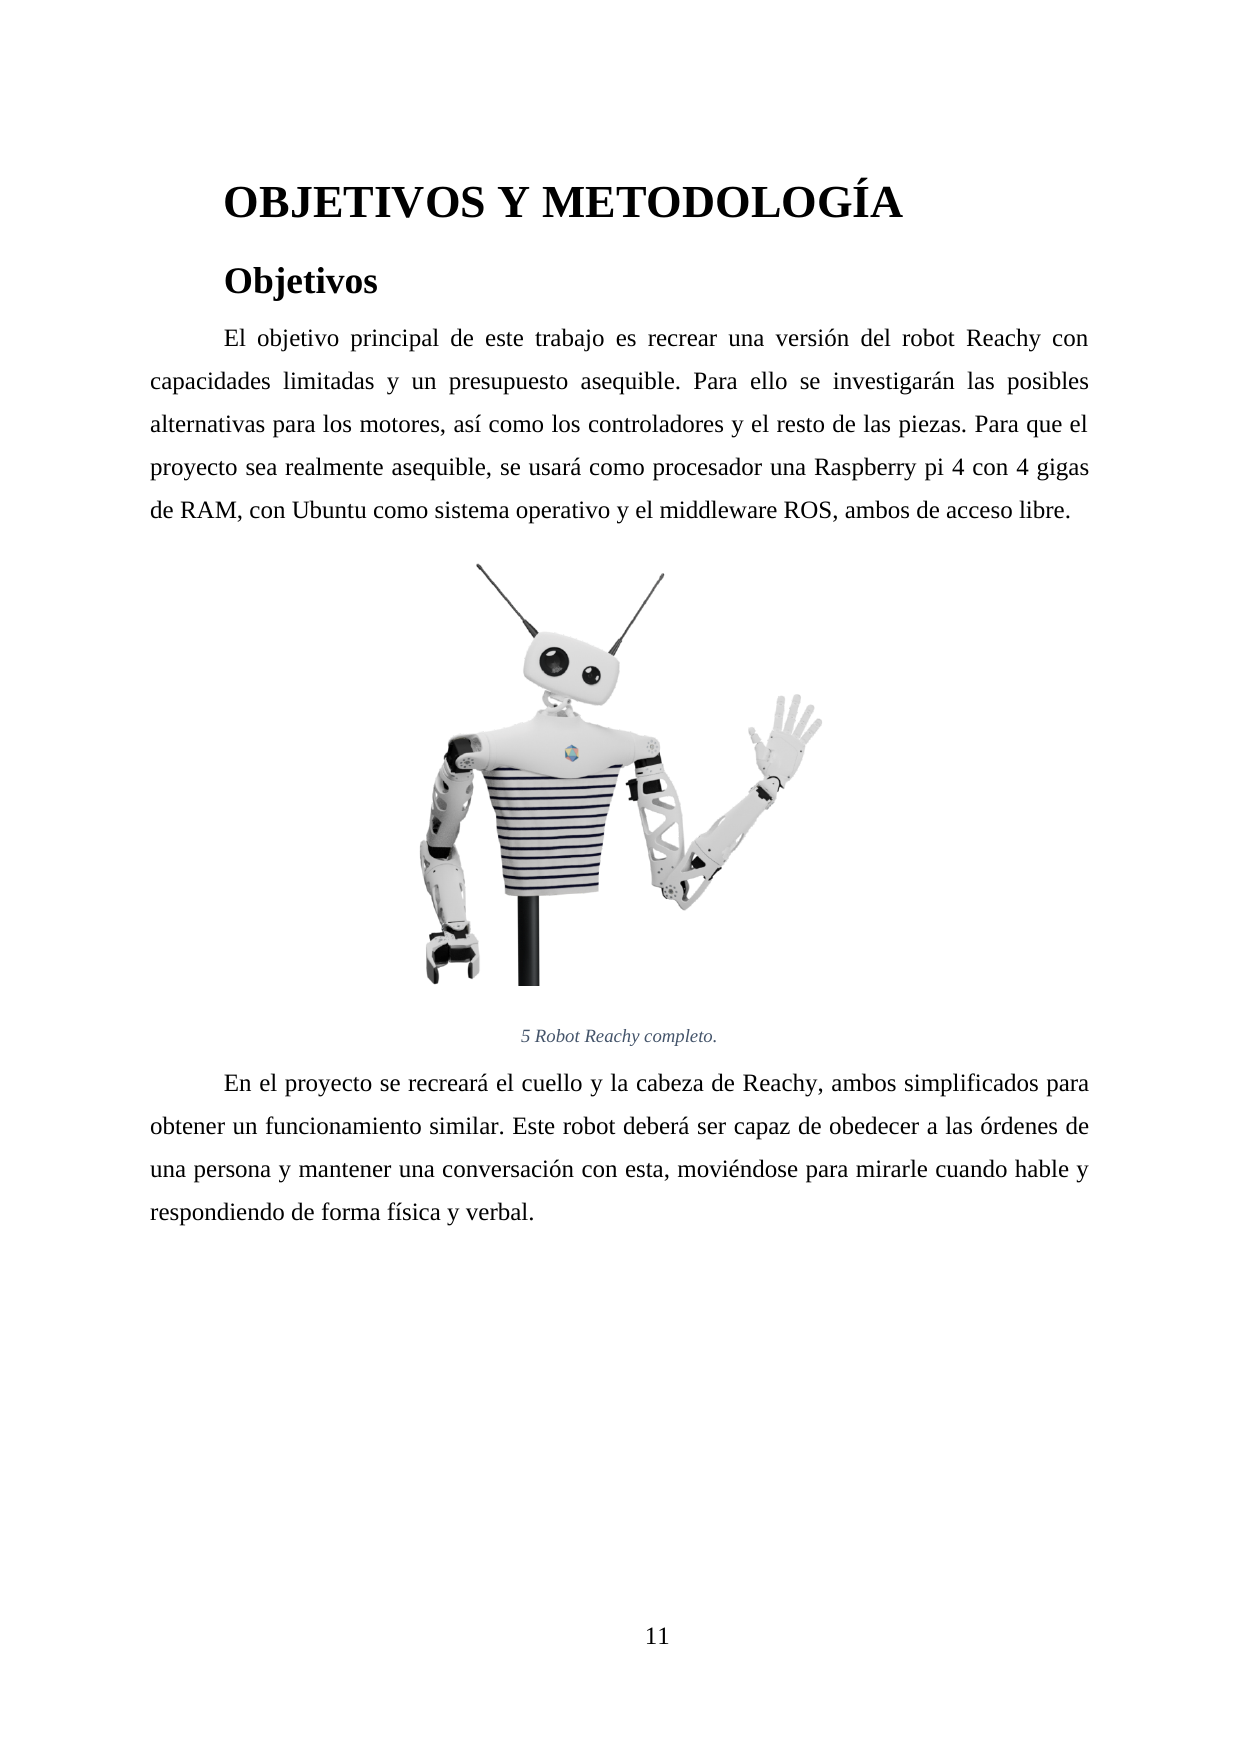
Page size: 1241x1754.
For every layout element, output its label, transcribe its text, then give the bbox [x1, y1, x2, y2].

subtitle Objetivos [150, 258, 1090, 301]
subtitle Objetivos y metodología [150, 175, 1090, 228]
text El objetivo principal de este trabajo es recrear una versión del robot Reachy con capacidades limitadas y un presupuesto asequible. Para ello se investigarán las posibles alternativas para los motores, así como los controladores y el resto de las piezas. Para que el proyecto sea realmente asequible, se usará como procesador una Raspberry pi 4 con 4 gigas de RAM, con Ubuntu como sistema operativo y el middleware ROS, ambos de acceso libre. [150, 323, 1090, 524]
picture [416, 563, 824, 986]
text En el proyecto se recreará el cuello y la cabeza de Reachy, ambos simplificados para obtener un funcionamiento similar. Este robot deberá ser capaz de obedecer a las órdenes de una persona y mantener una conversación con esta, moviéndose para mirarle cuando hable y respondiendo de forma física y verbal. [150, 1068, 1090, 1226]
